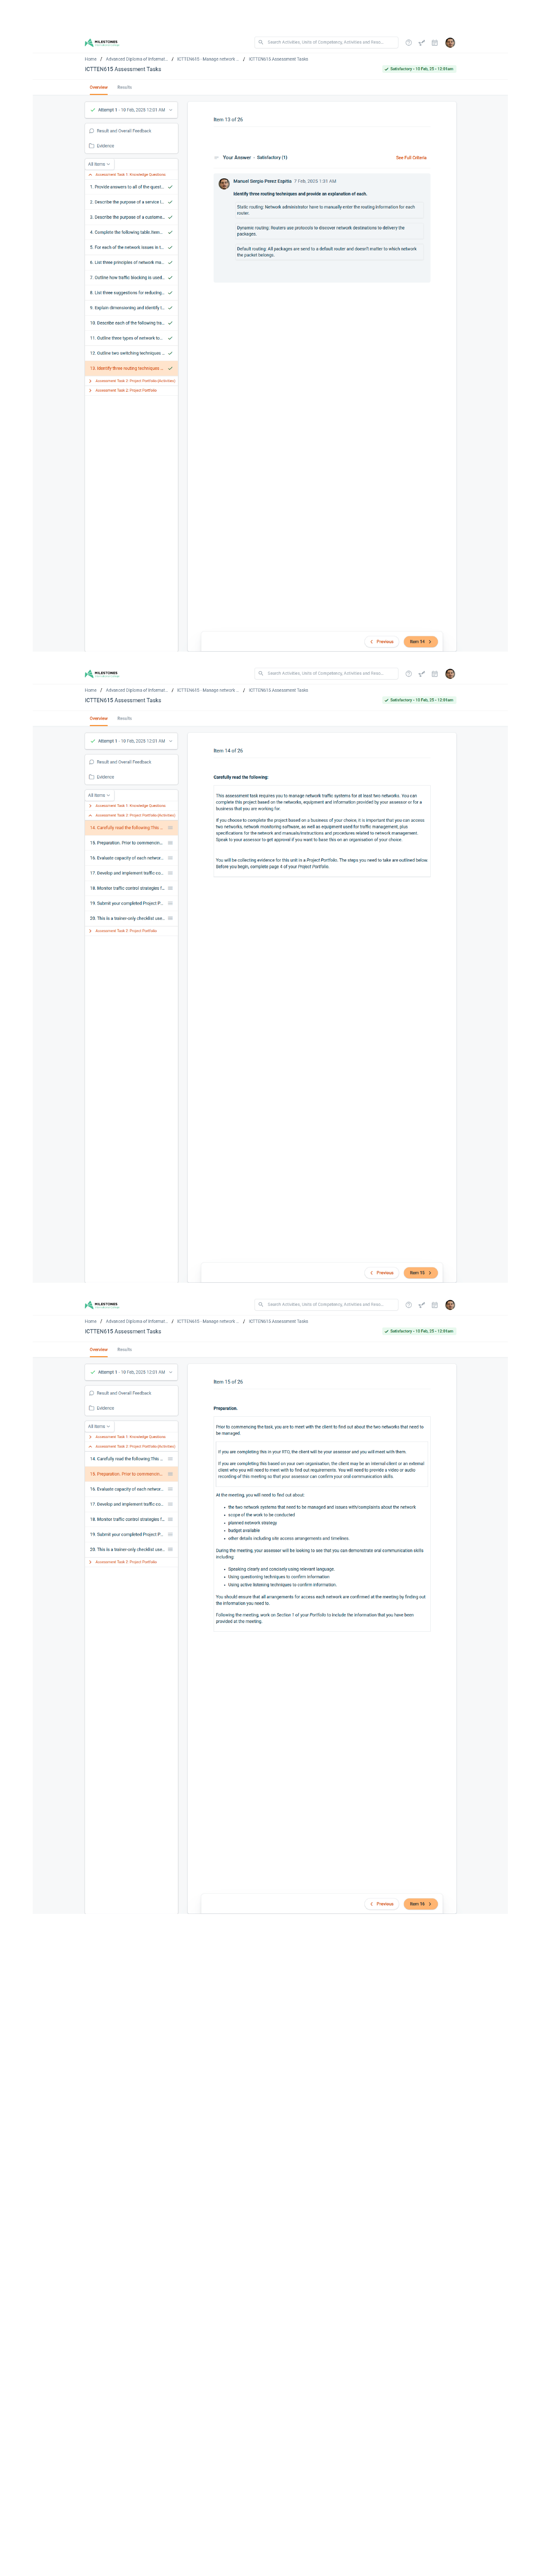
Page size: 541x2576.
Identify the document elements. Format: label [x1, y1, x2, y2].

picture [33, 664, 508, 1283]
picture [33, 1295, 508, 1914]
picture [33, 33, 508, 652]
